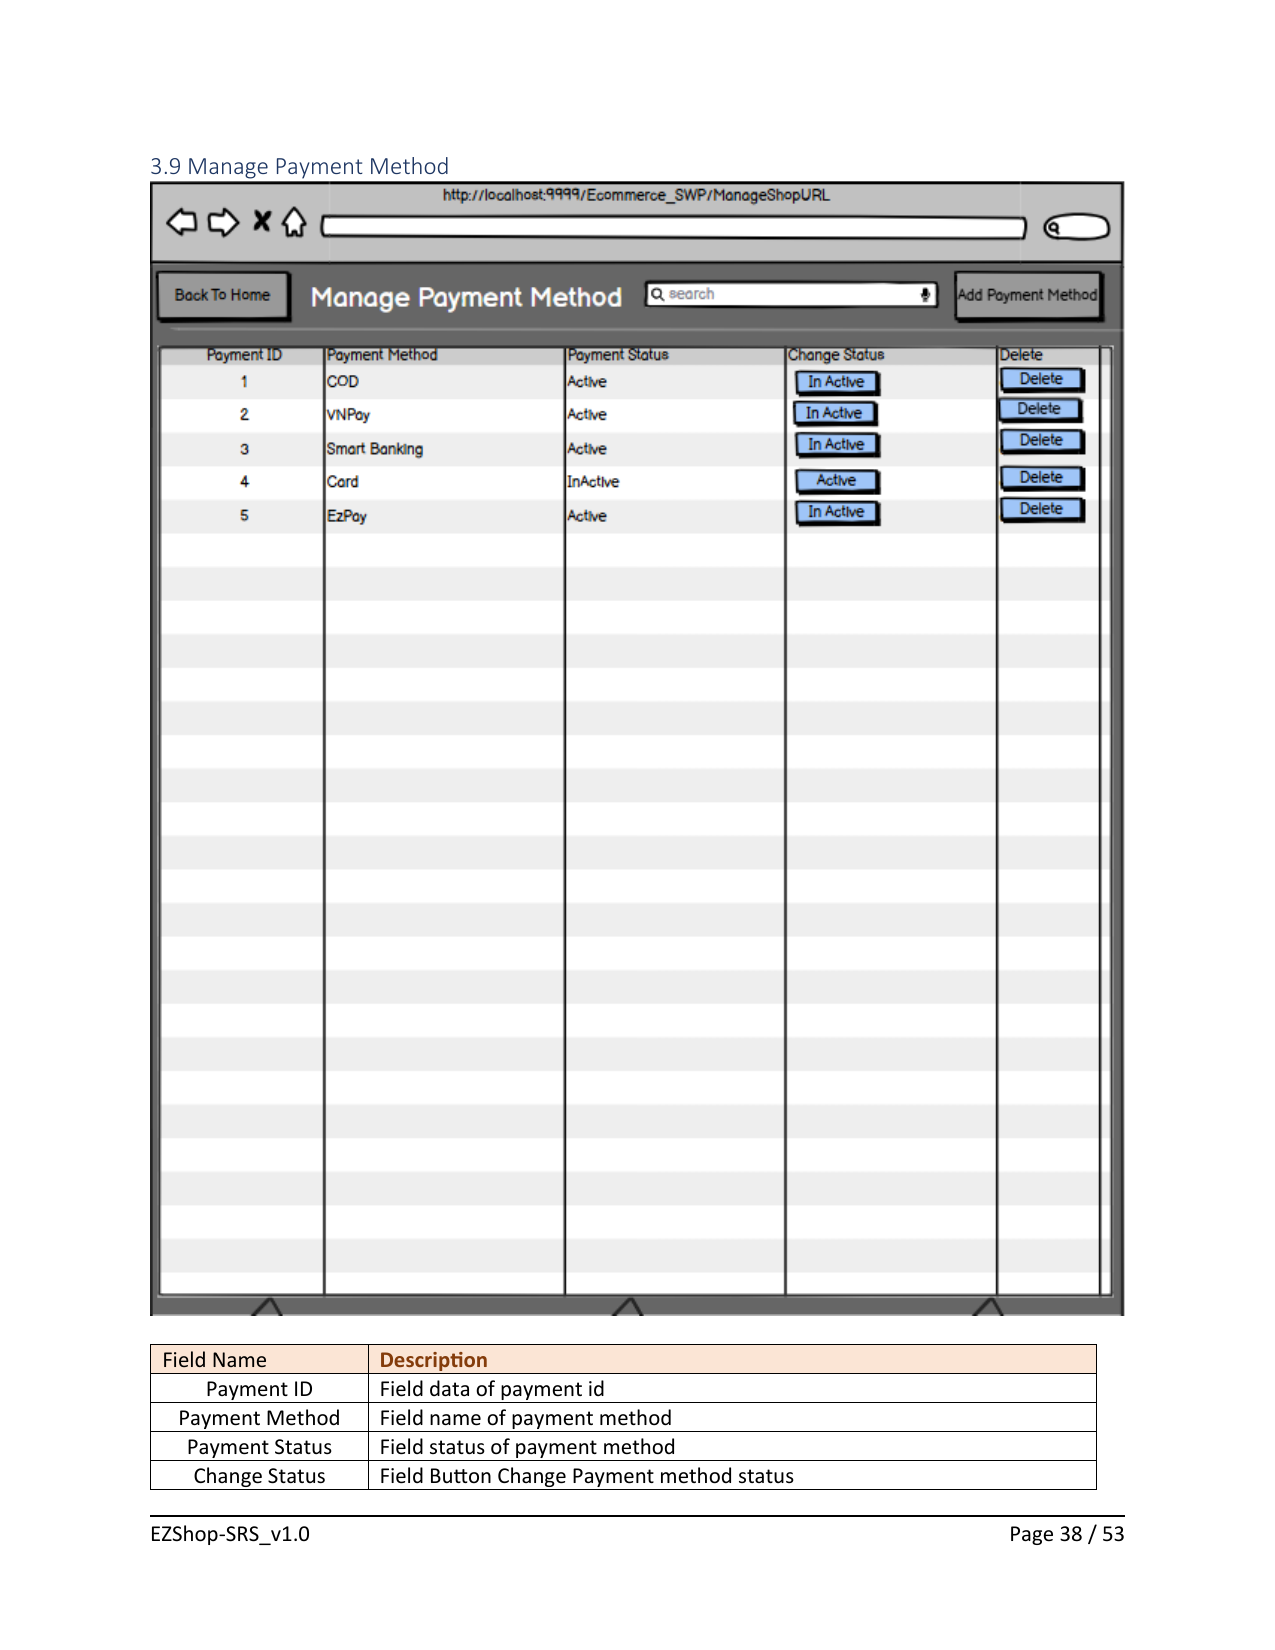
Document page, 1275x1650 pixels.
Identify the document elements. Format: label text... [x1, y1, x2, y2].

subtitle 3.9 Manage Payment Method [150, 150, 1125, 180]
picture [150, 180, 1125, 1316]
